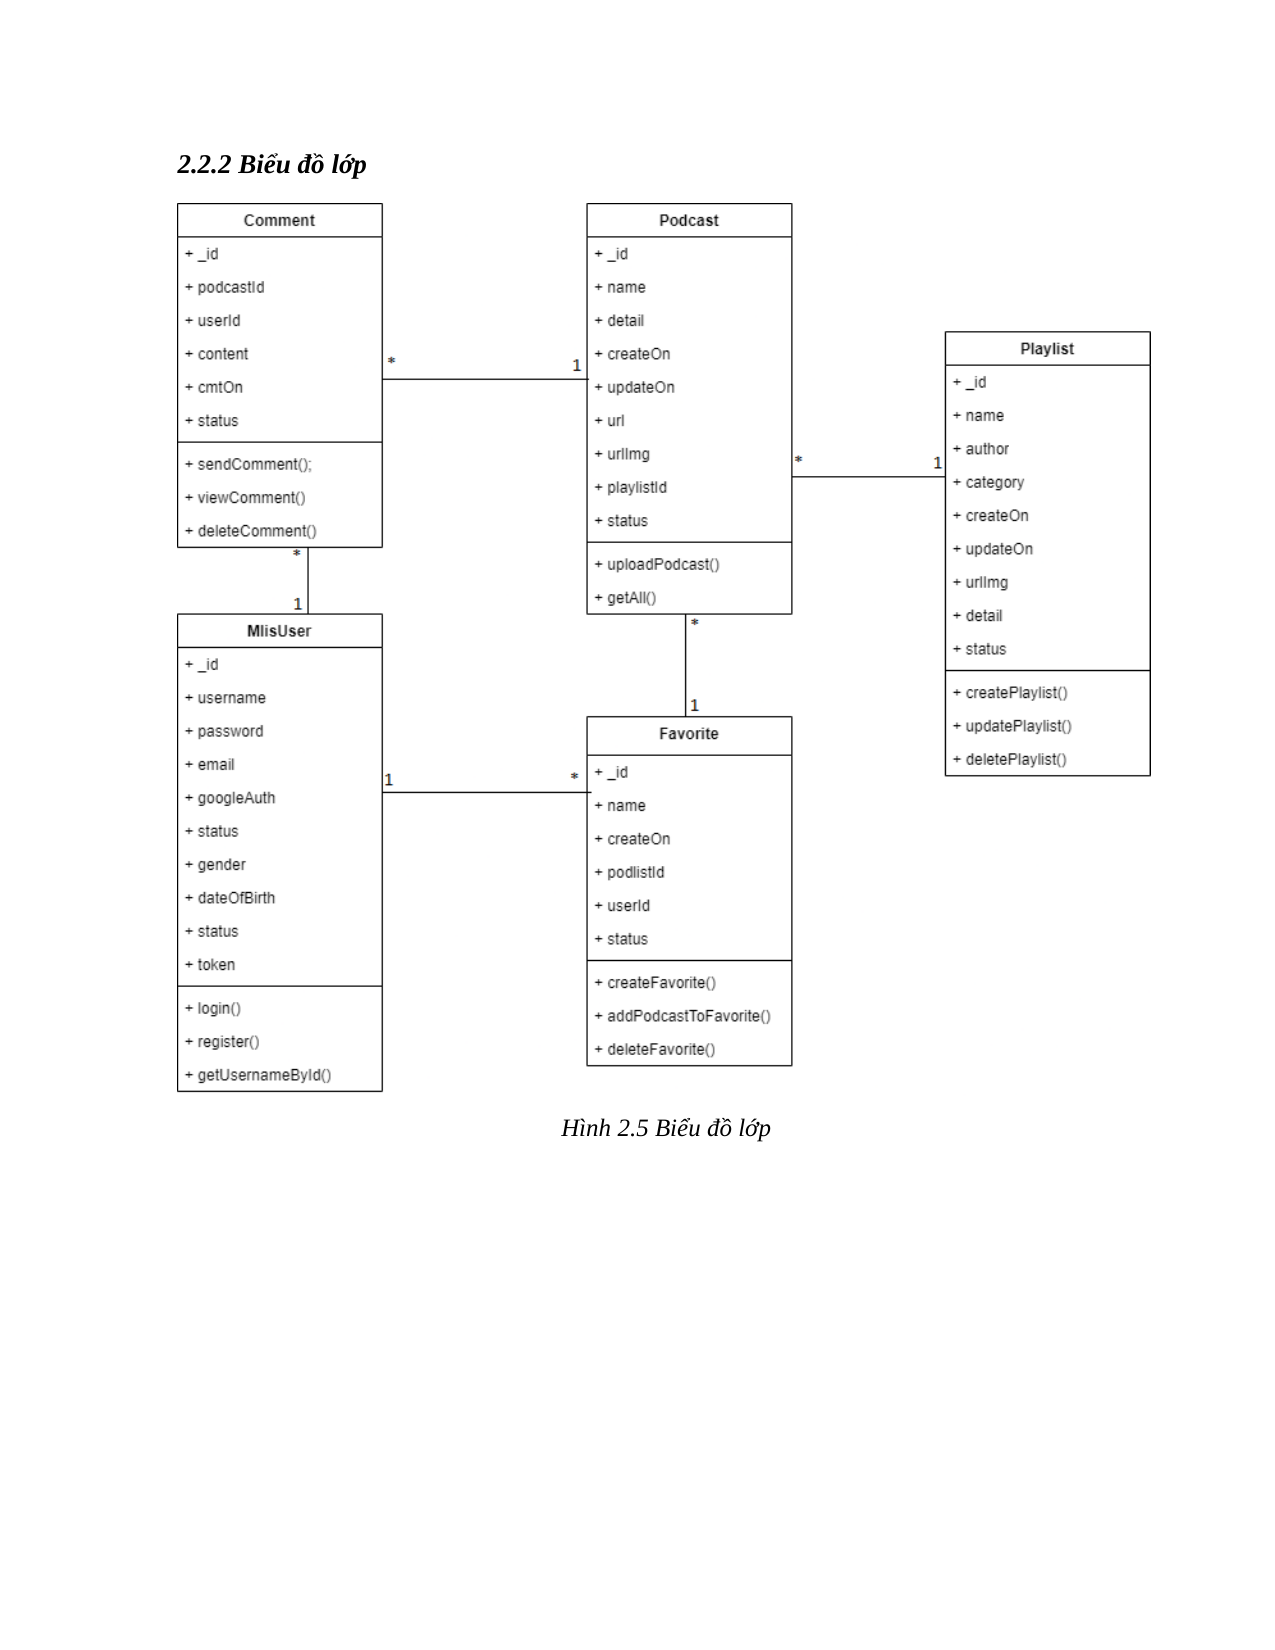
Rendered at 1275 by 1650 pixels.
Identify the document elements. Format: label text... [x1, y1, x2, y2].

picture [177, 203, 1151, 1096]
subtitle Biểu đồ lớp [177, 148, 1157, 179]
